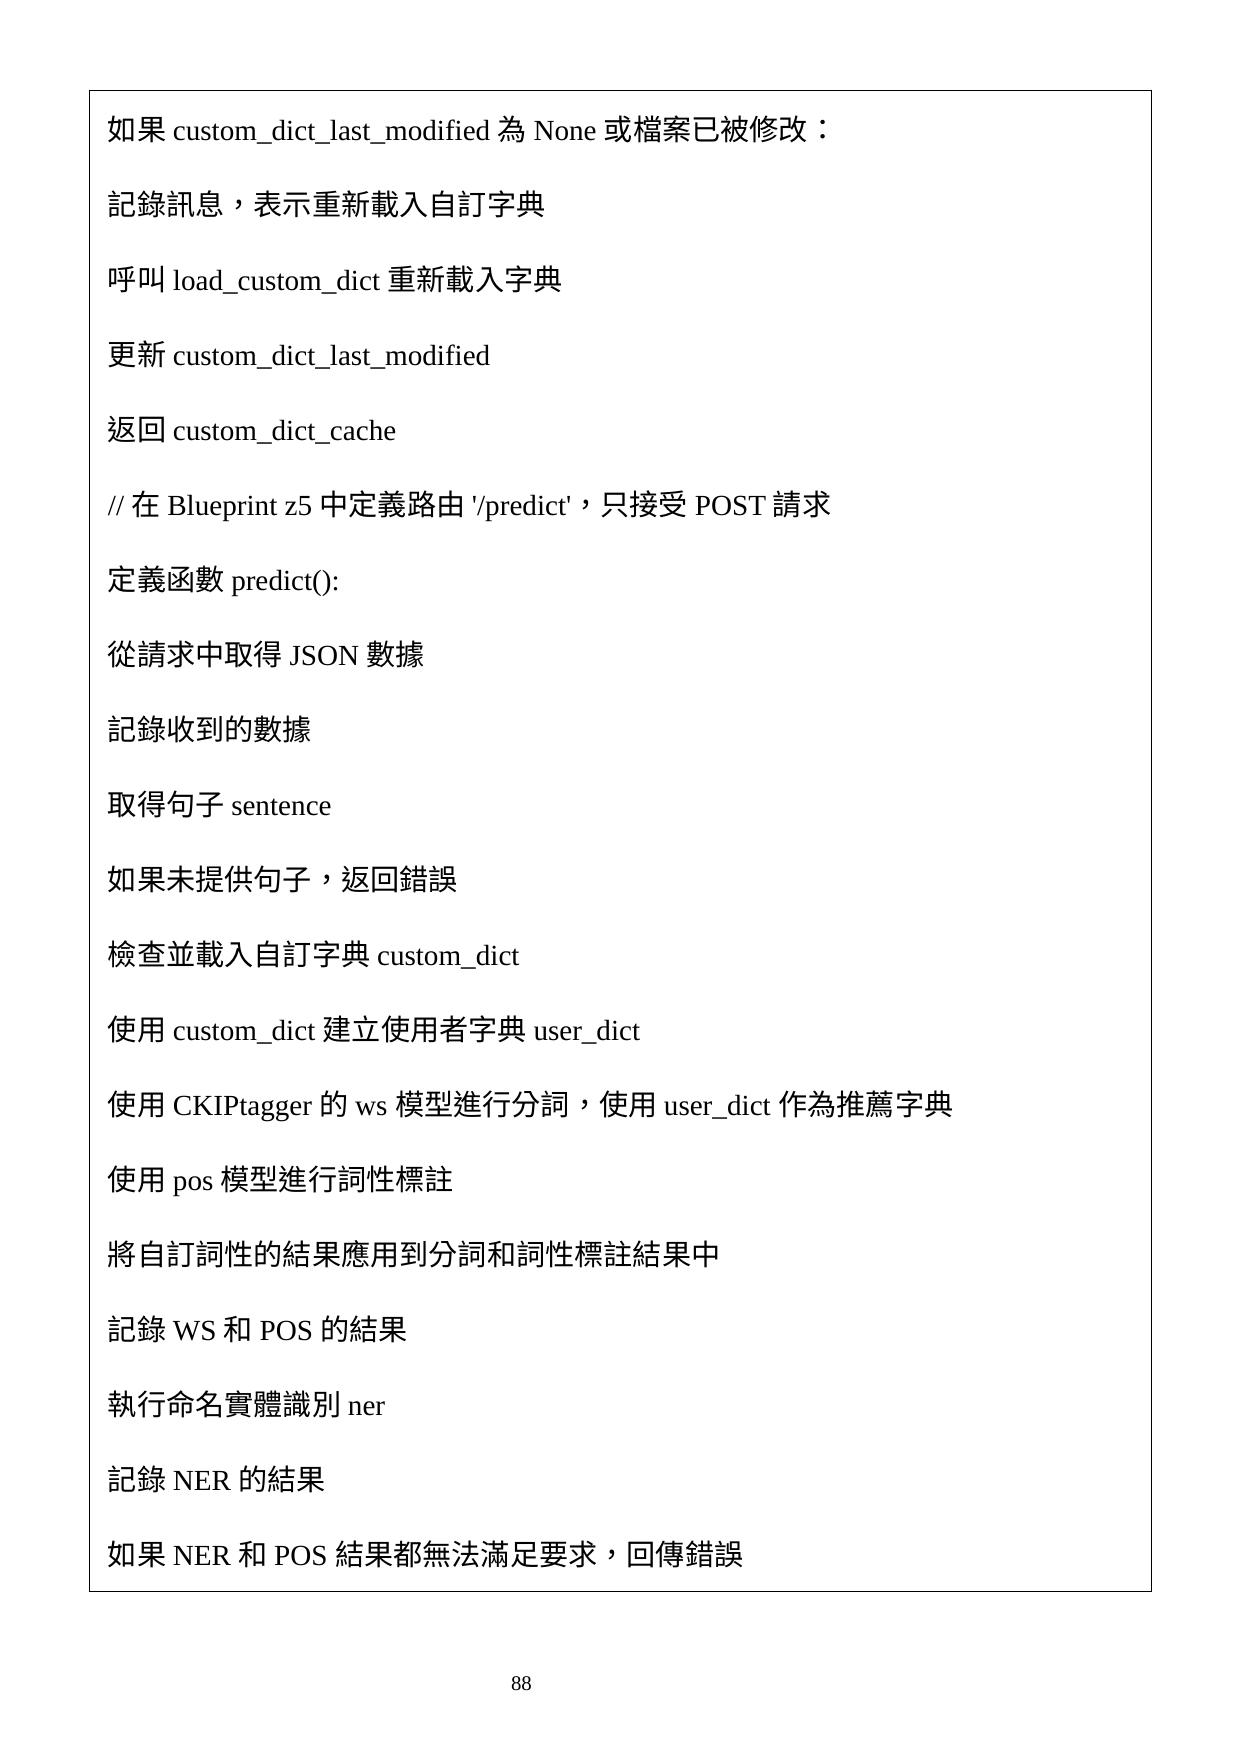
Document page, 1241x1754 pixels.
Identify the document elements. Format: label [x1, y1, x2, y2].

table_cell [90, 91, 1151, 1591]
